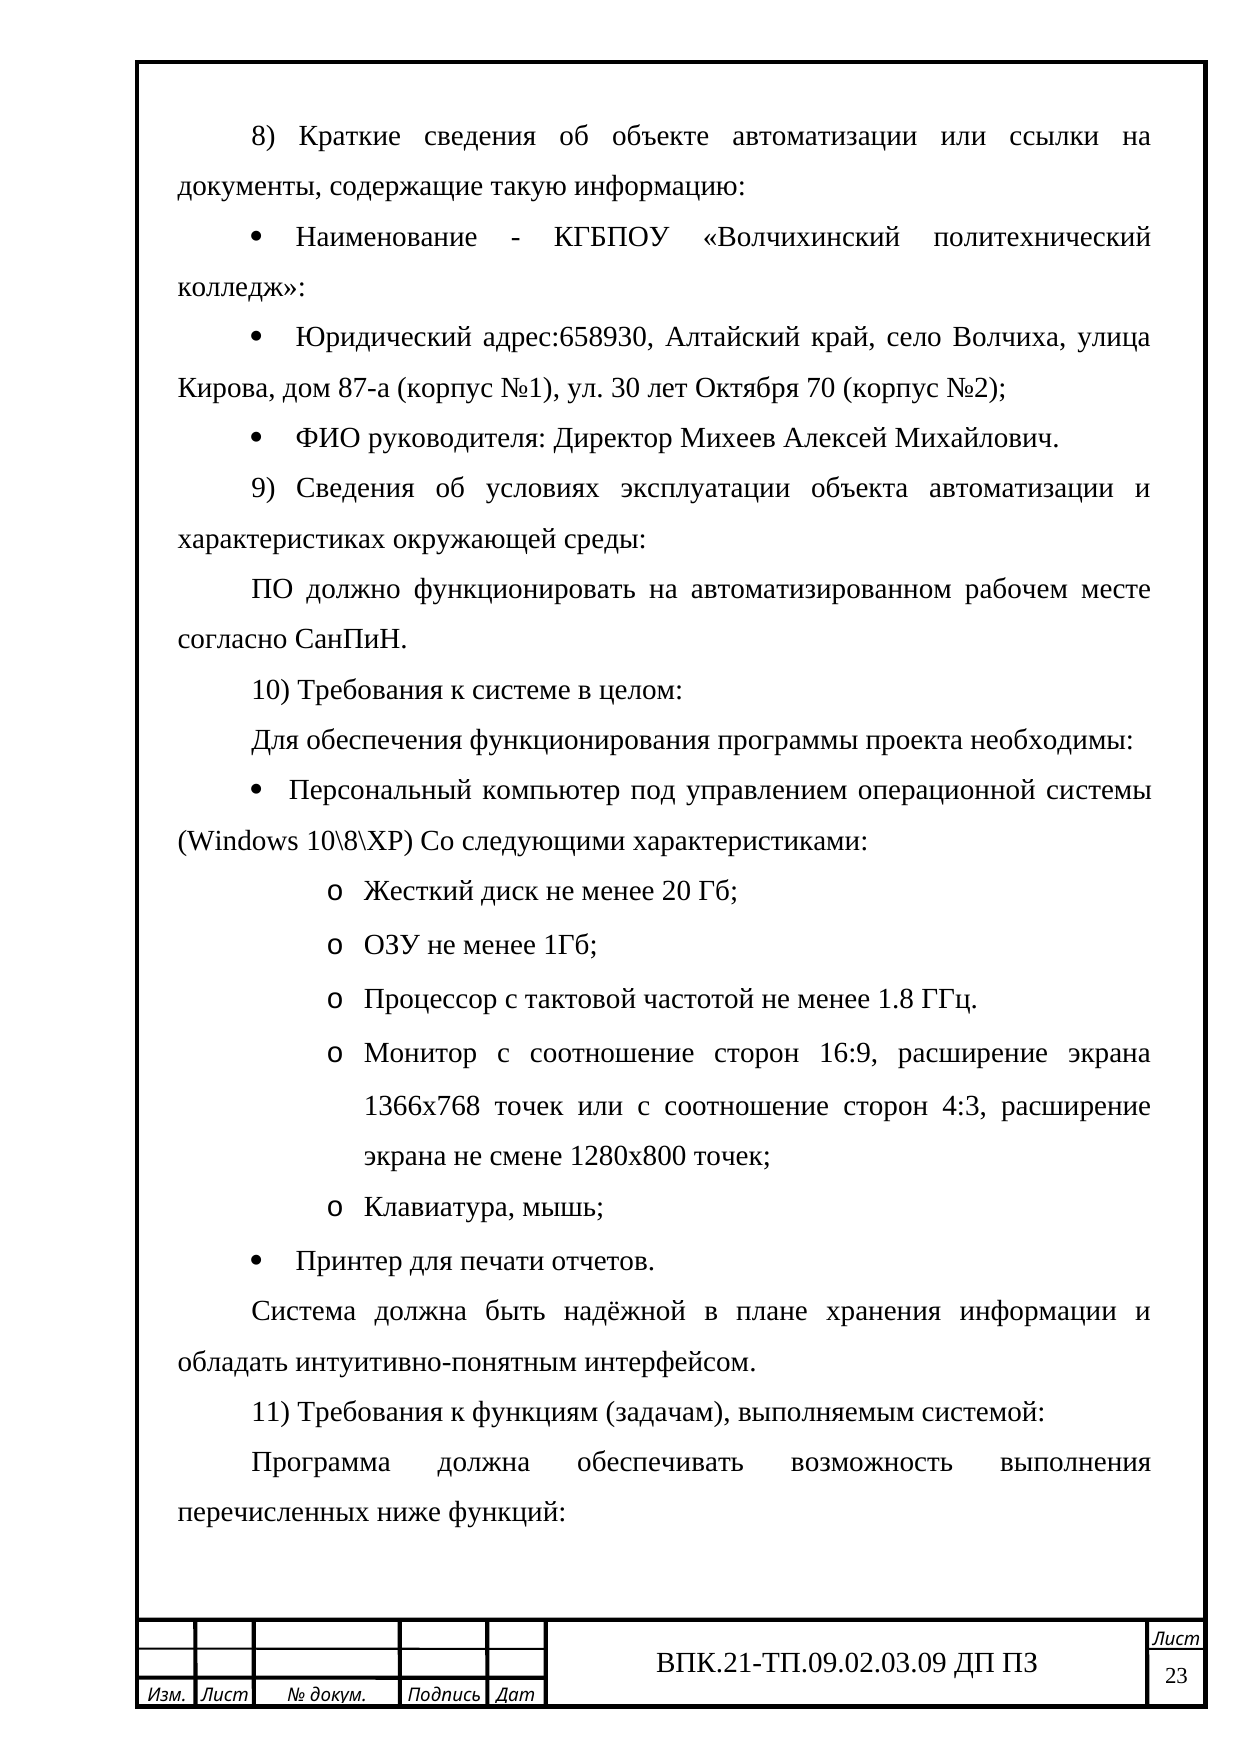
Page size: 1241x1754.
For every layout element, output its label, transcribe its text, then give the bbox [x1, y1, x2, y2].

list Программа должна обеспечивать возможность выполнения перечисленных ниже функций: [177, 1444, 1152, 1528]
list Жесткий диск не менее 20 Гб; [326, 873, 1152, 909]
list ФИО руководителя: Директор Михеев Алексей Михайлович. [177, 420, 1152, 454]
text Система должна быть надёжной в плане хранения информации и обладать интуитивно-понятным интерфейсом. [177, 1293, 1152, 1377]
list ОЗУ не менее 1Гб; [326, 927, 1152, 963]
list 10) Требования к системе в целом: [177, 672, 1152, 705]
list Юридический адрес:658930, Алтайский край, село Волчиха, улица Кирова, дом 87-а (корпус №1), ул. 30 лет Октября 70 (корпус №2); [177, 319, 1152, 403]
list Клавиатура, мышь; [326, 1189, 1152, 1225]
text Для обеспечения функционирования программы проекта необходимы: [177, 722, 1152, 756]
list Наименование - КГБПОУ «Волчихинский политехнический колледж»: [177, 219, 1152, 303]
list Персональный компьютер под управлением операционной сиcтемы (Windows 10\8\XP) Со следующими характеристиками: [177, 772, 1152, 856]
list ПО должно функционировать на автоматизированном рабочем месте согласно СанПиН. [177, 571, 1152, 655]
list Принтер для печати отчетов. [177, 1243, 1152, 1277]
list 11) Требования к функциям (задачам), выполняемым системой: [177, 1394, 1152, 1427]
list 8) Краткие сведения об объекте автоматизации или ссылки на документы, содержащие такую информацию: [177, 118, 1152, 202]
list Монитор с соотношение сторон 16:9, расширение экрана 1366х768 точек или с соотношение сторон 4:3, расширение экрана не смене 1280x800 точек; [326, 1035, 1152, 1172]
list Процессор с тактовой частотой не менее 1.8 ГГц. [326, 981, 1152, 1017]
list 9) Сведения об условиях эксплуатации объекта автоматизации и характеристиках окружающей среды: [177, 471, 1152, 554]
